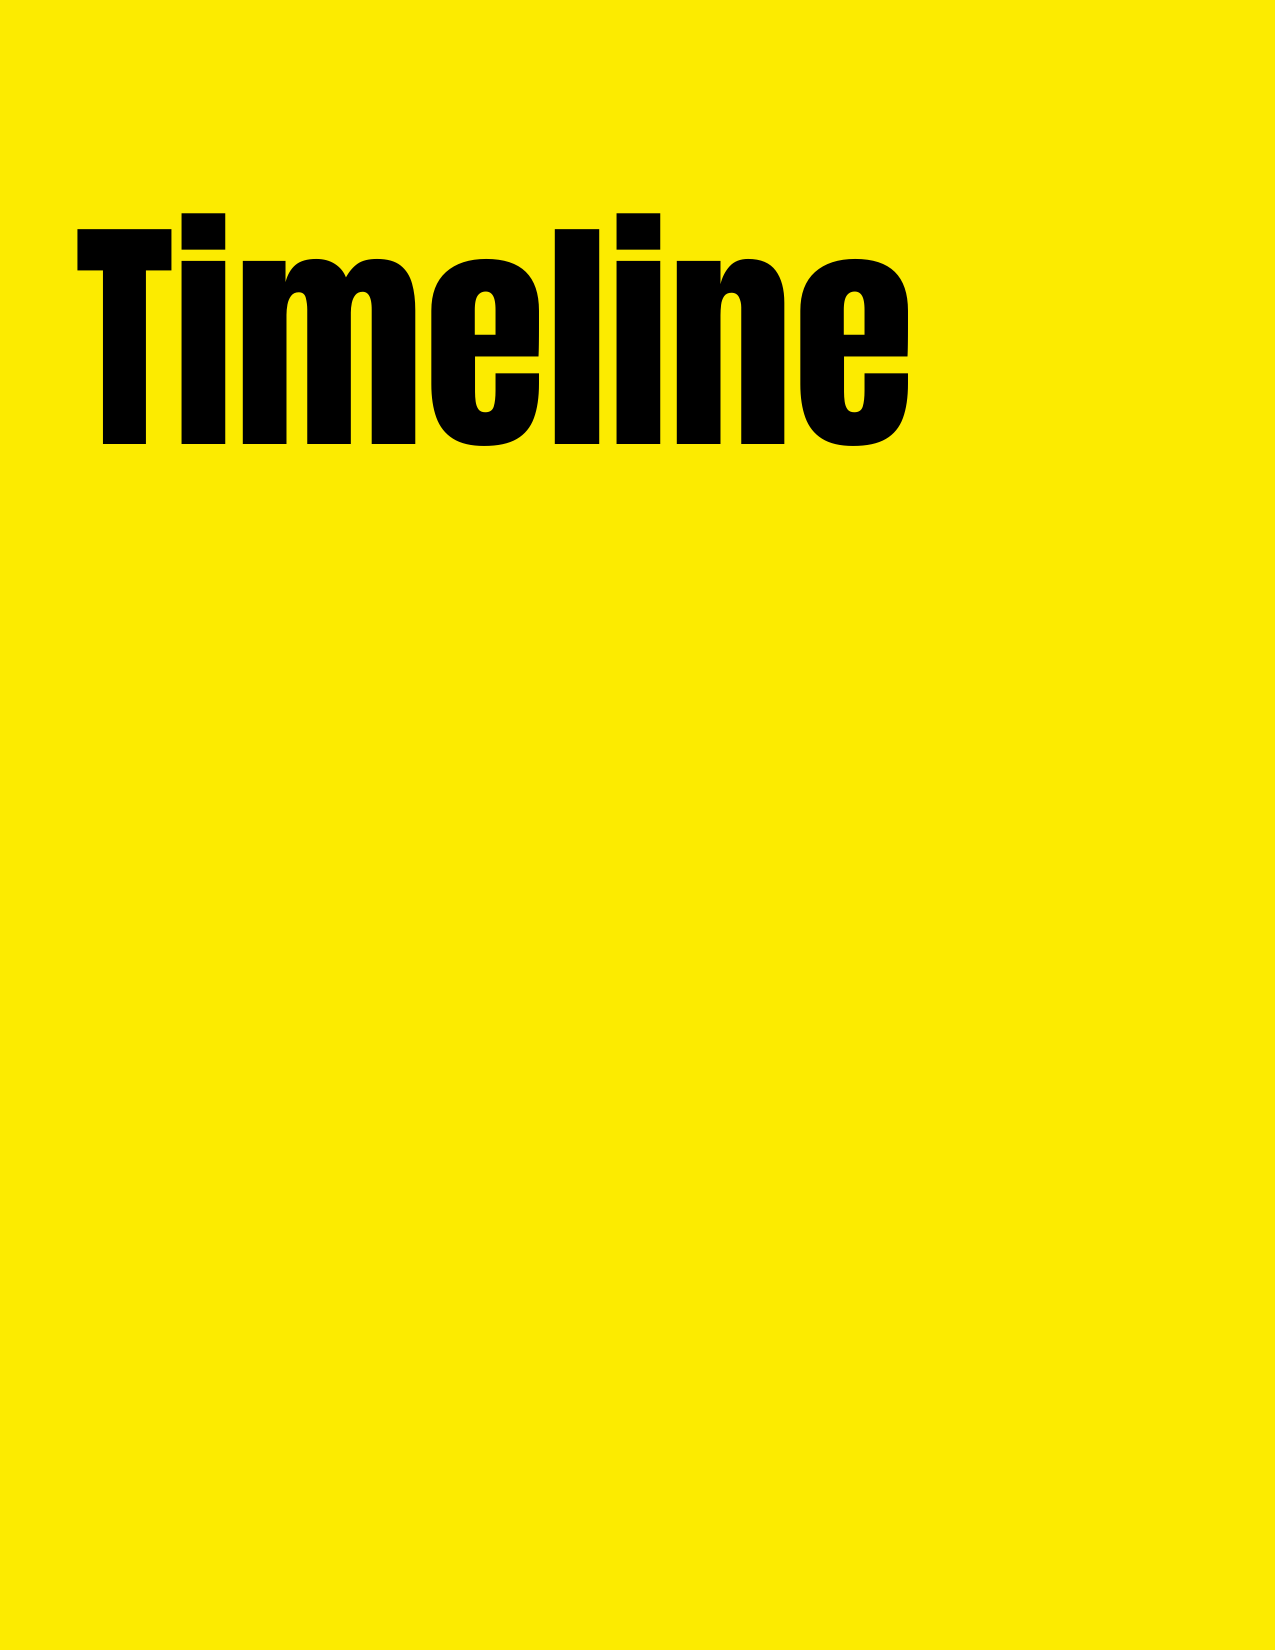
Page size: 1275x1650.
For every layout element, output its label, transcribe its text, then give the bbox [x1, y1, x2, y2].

title Timeline [75, 150, 1125, 526]
